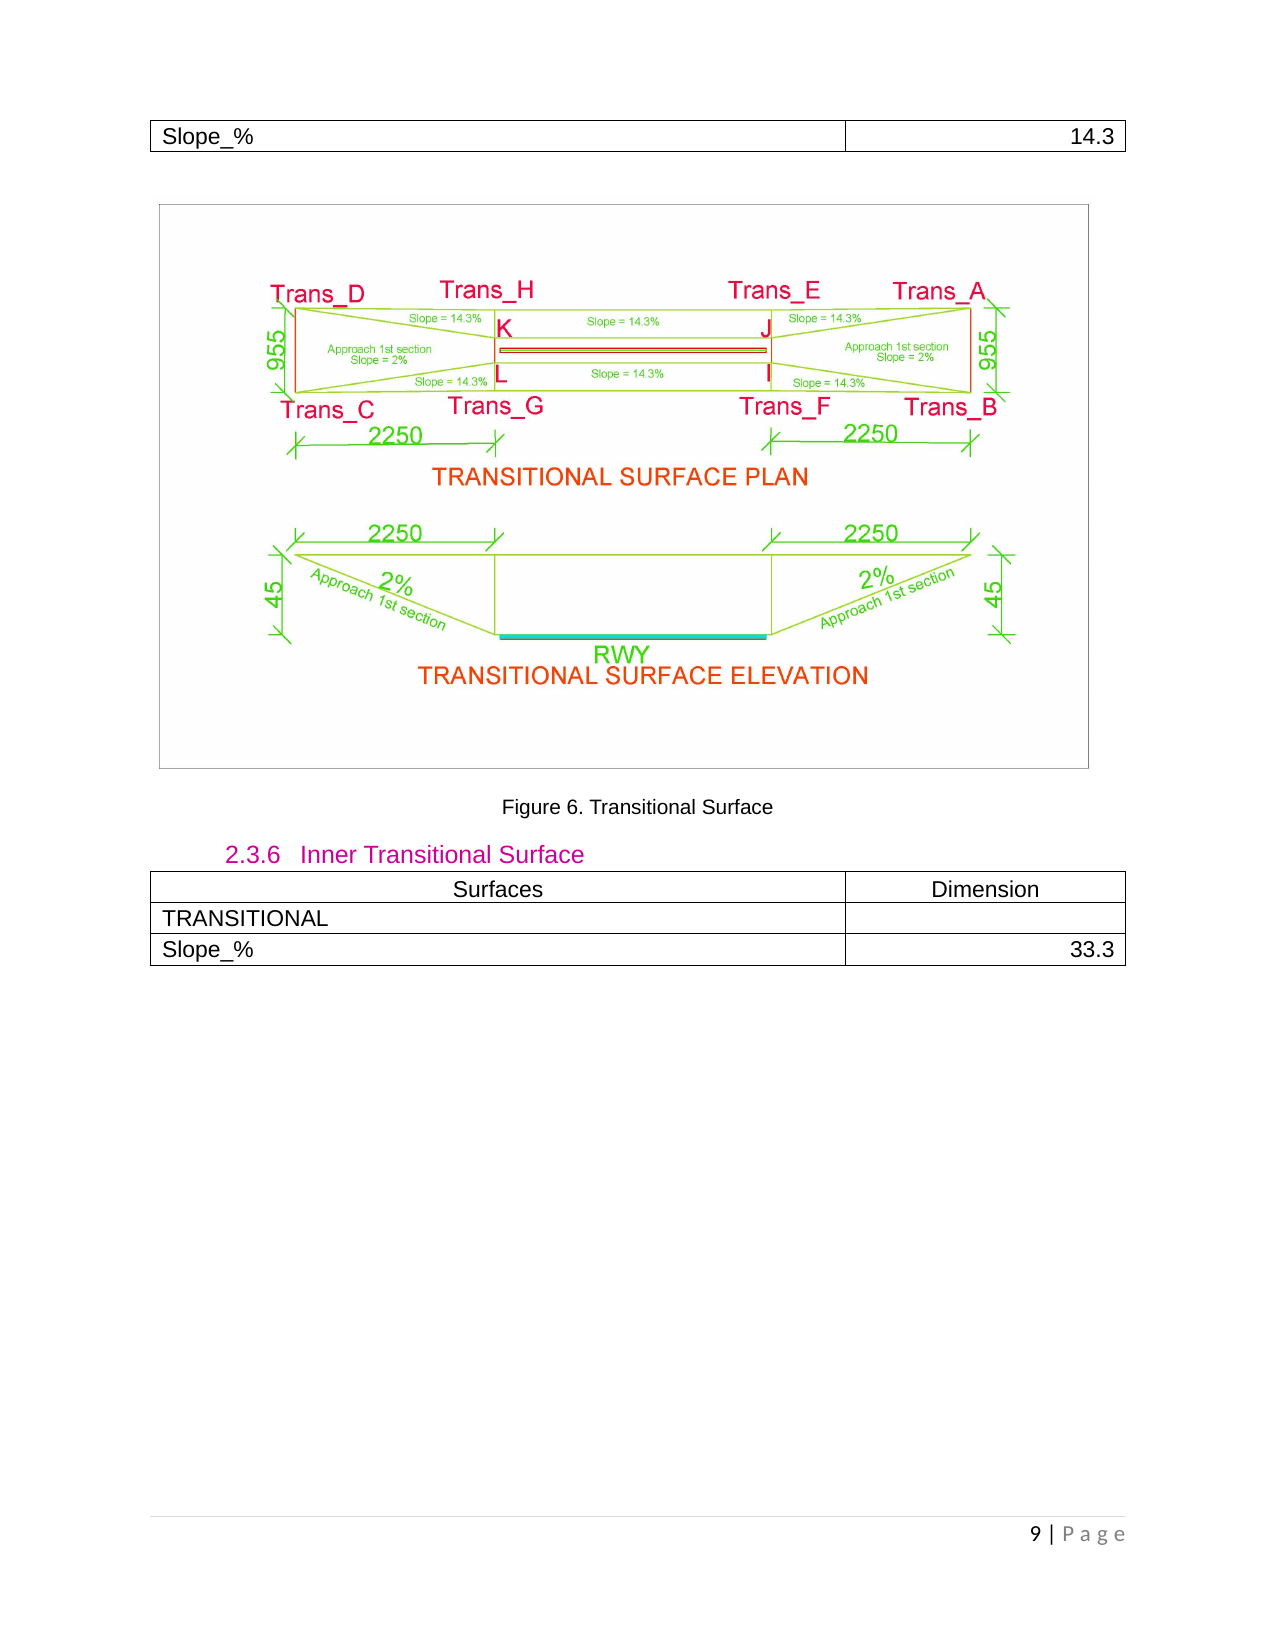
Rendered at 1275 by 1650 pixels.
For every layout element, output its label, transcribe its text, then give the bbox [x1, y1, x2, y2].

subtitle Inner Transitional Surface [225, 840, 1125, 868]
table_cell Slope_% [151, 934, 845, 964]
table_cell 33.3 [846, 934, 1125, 964]
table_cell Slope_% [151, 121, 845, 151]
table_cell TRANSITIONAL [151, 903, 845, 933]
table_cell [846, 903, 1125, 933]
picture [150, 197, 1098, 777]
table_header Surfaces [151, 872, 845, 902]
table_header Dimension [846, 872, 1125, 902]
table_cell 14.3 [846, 121, 1125, 151]
text Figure 6. Transitional Surface [150, 795, 1125, 819]
